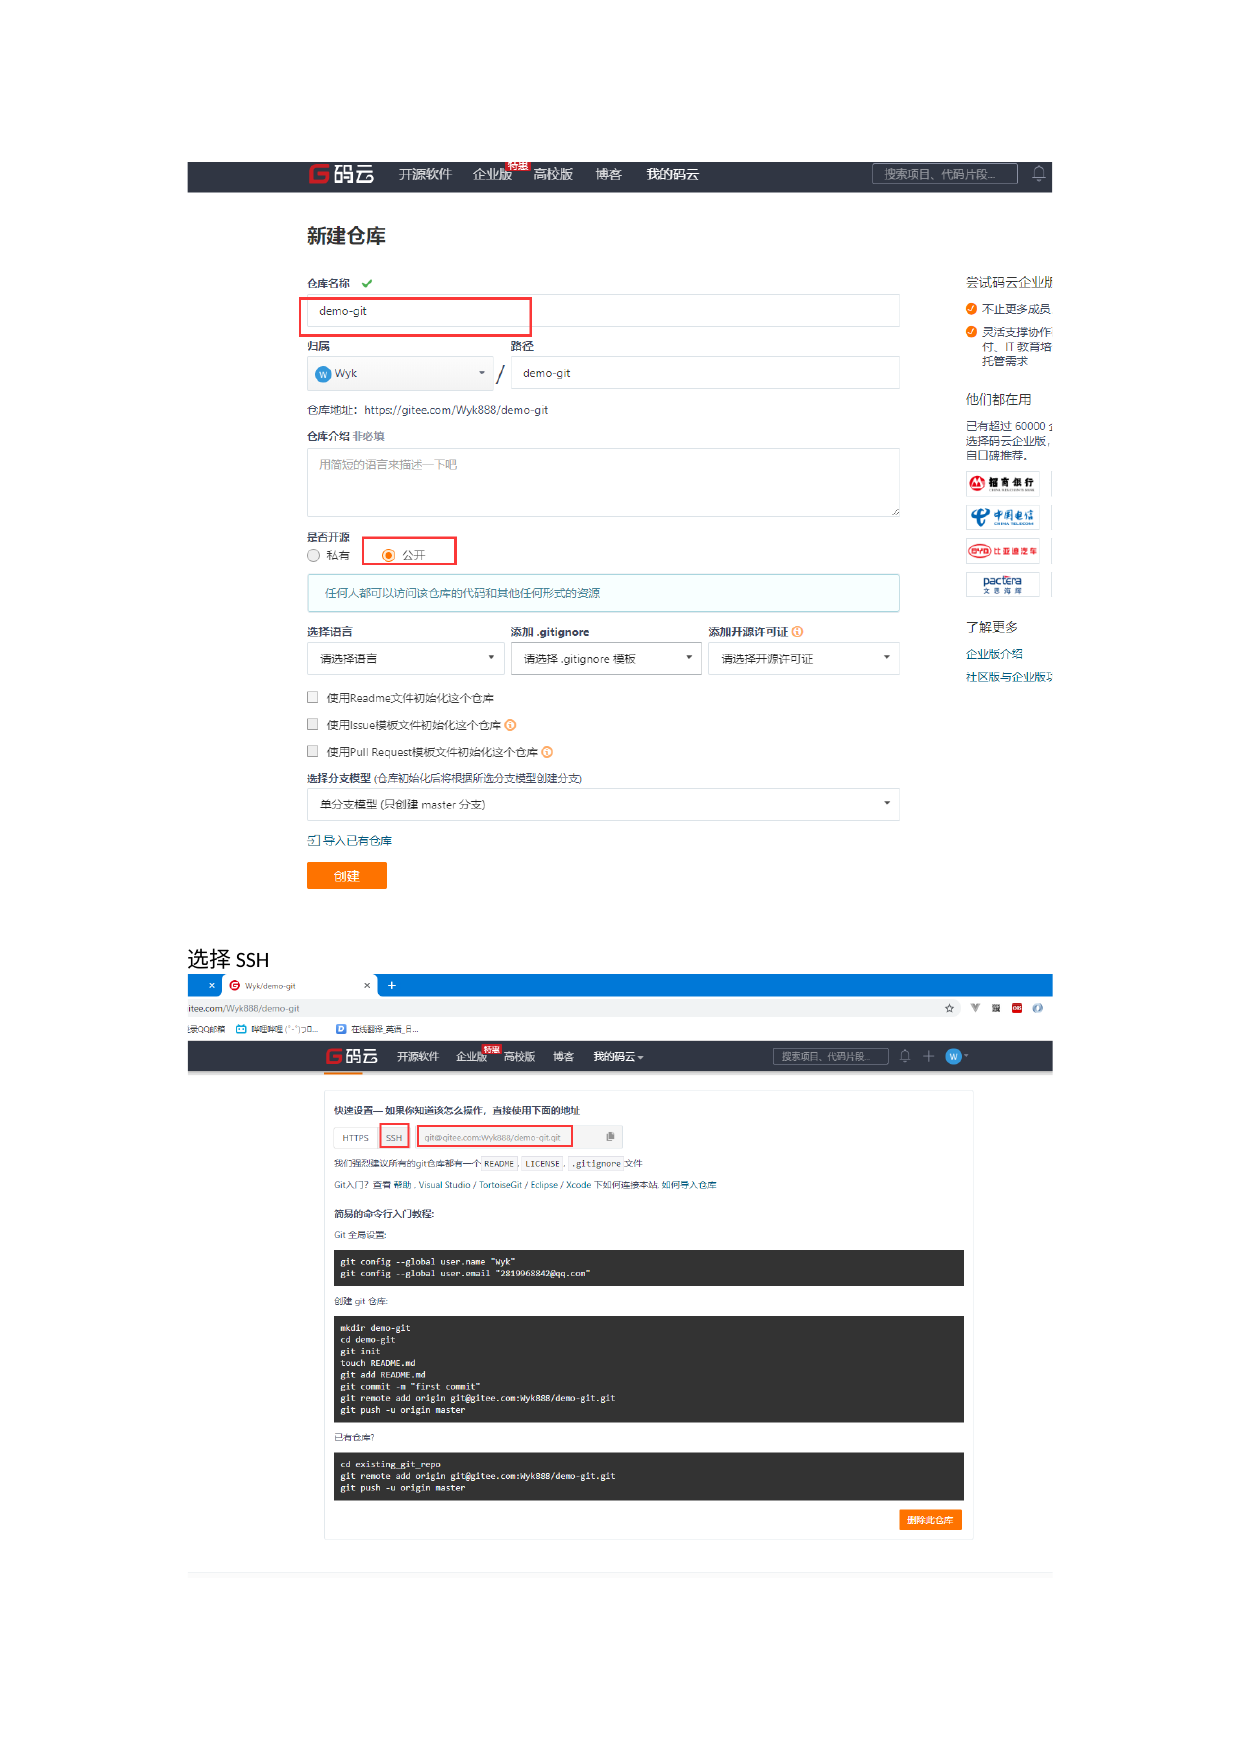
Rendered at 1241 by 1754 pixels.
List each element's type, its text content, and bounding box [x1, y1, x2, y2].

picture [187, 974, 1053, 1578]
text 选择SSH [187, 942, 1053, 974]
picture [187, 162, 1053, 913]
